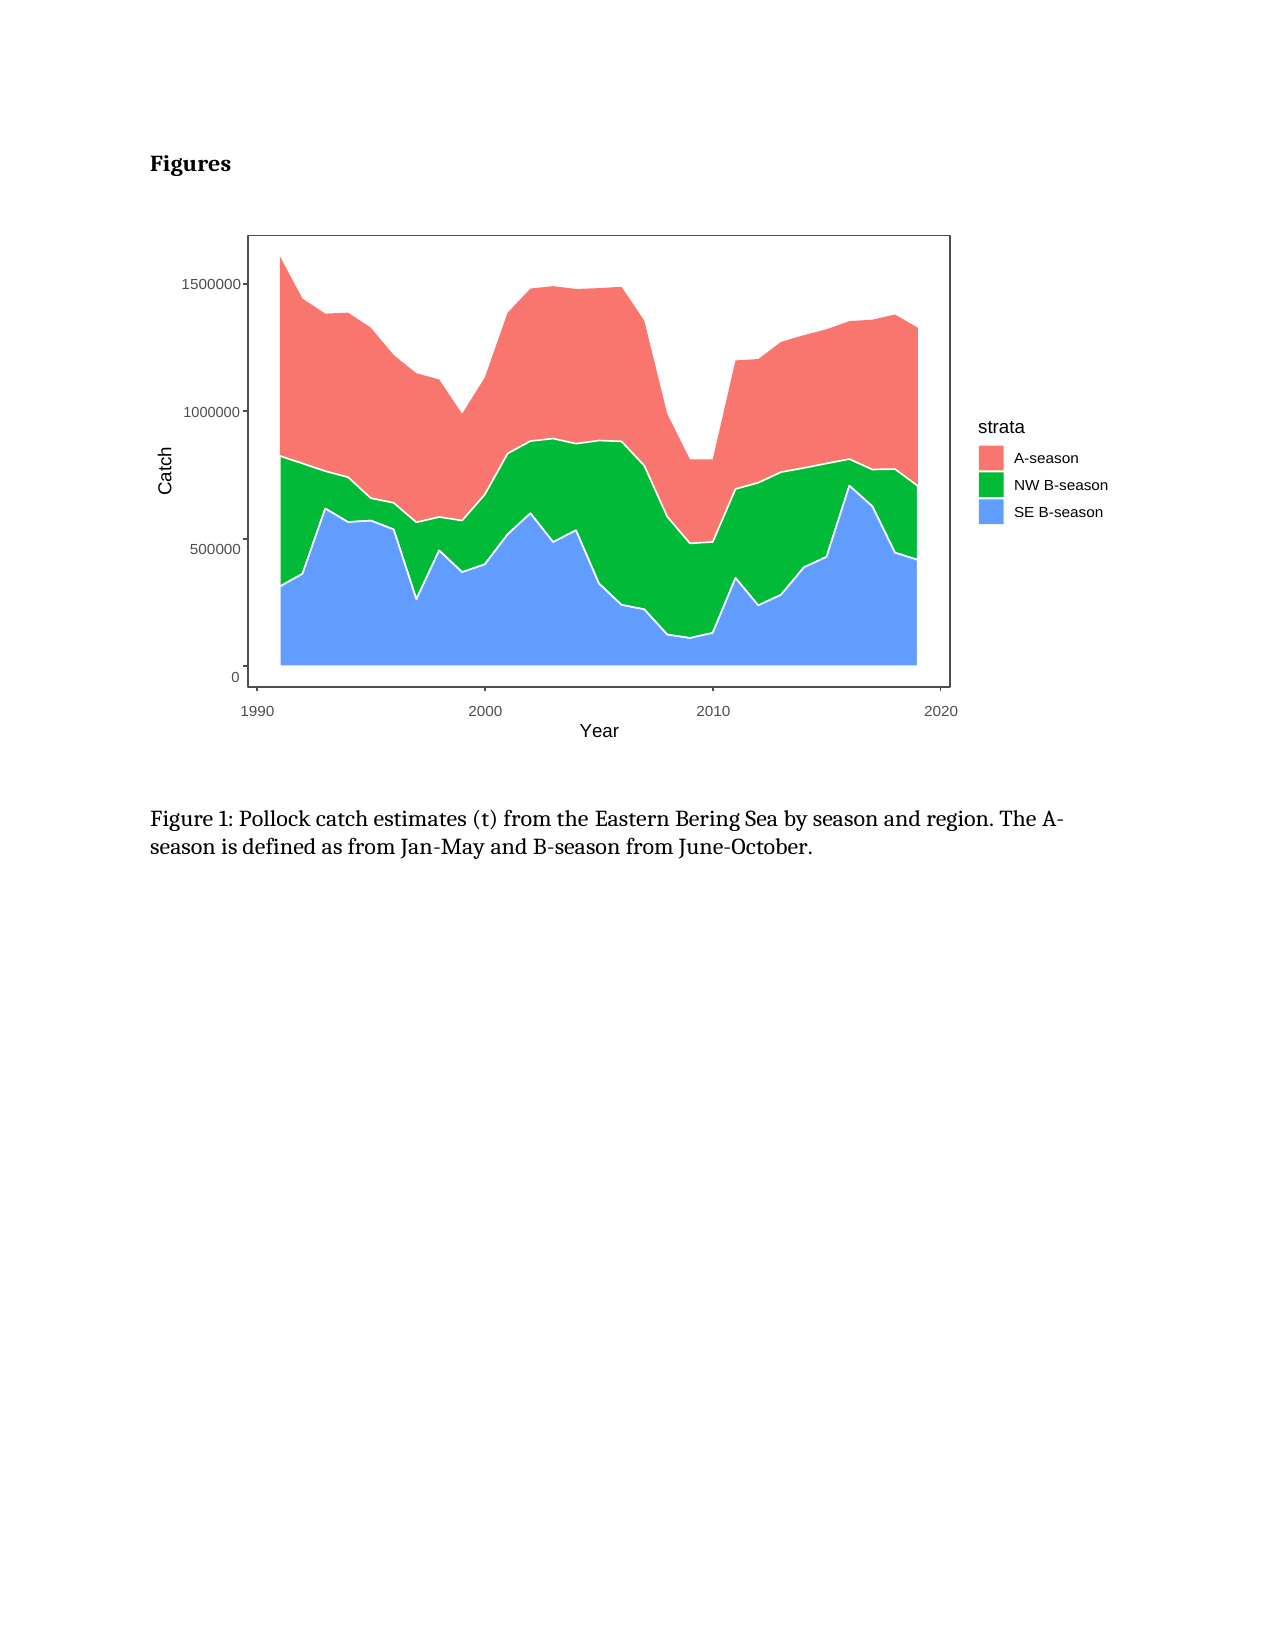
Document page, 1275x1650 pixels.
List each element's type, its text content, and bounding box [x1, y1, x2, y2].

text 0 [231, 668, 1275, 685]
text NW B-season [1014, 476, 1275, 493]
text Year [237, 720, 961, 741]
text strata [976, 416, 1027, 437]
subtitle Figures [150, 151, 1275, 177]
text SE B-season [1014, 503, 1275, 520]
text 1990 2000 2010 2020 [0, 702, 1198, 719]
text 1000000 [0, 403, 240, 420]
text 1500000 [181, 276, 1275, 293]
text A-season [1014, 449, 1275, 466]
text Figure 1: Pollock catch estimates (t) from the Eastern Bering Sea by season and region. The A-season is defined as from Jan-May and B-season from June-October. [150, 806, 1125, 860]
text 500000 [189, 541, 1275, 558]
